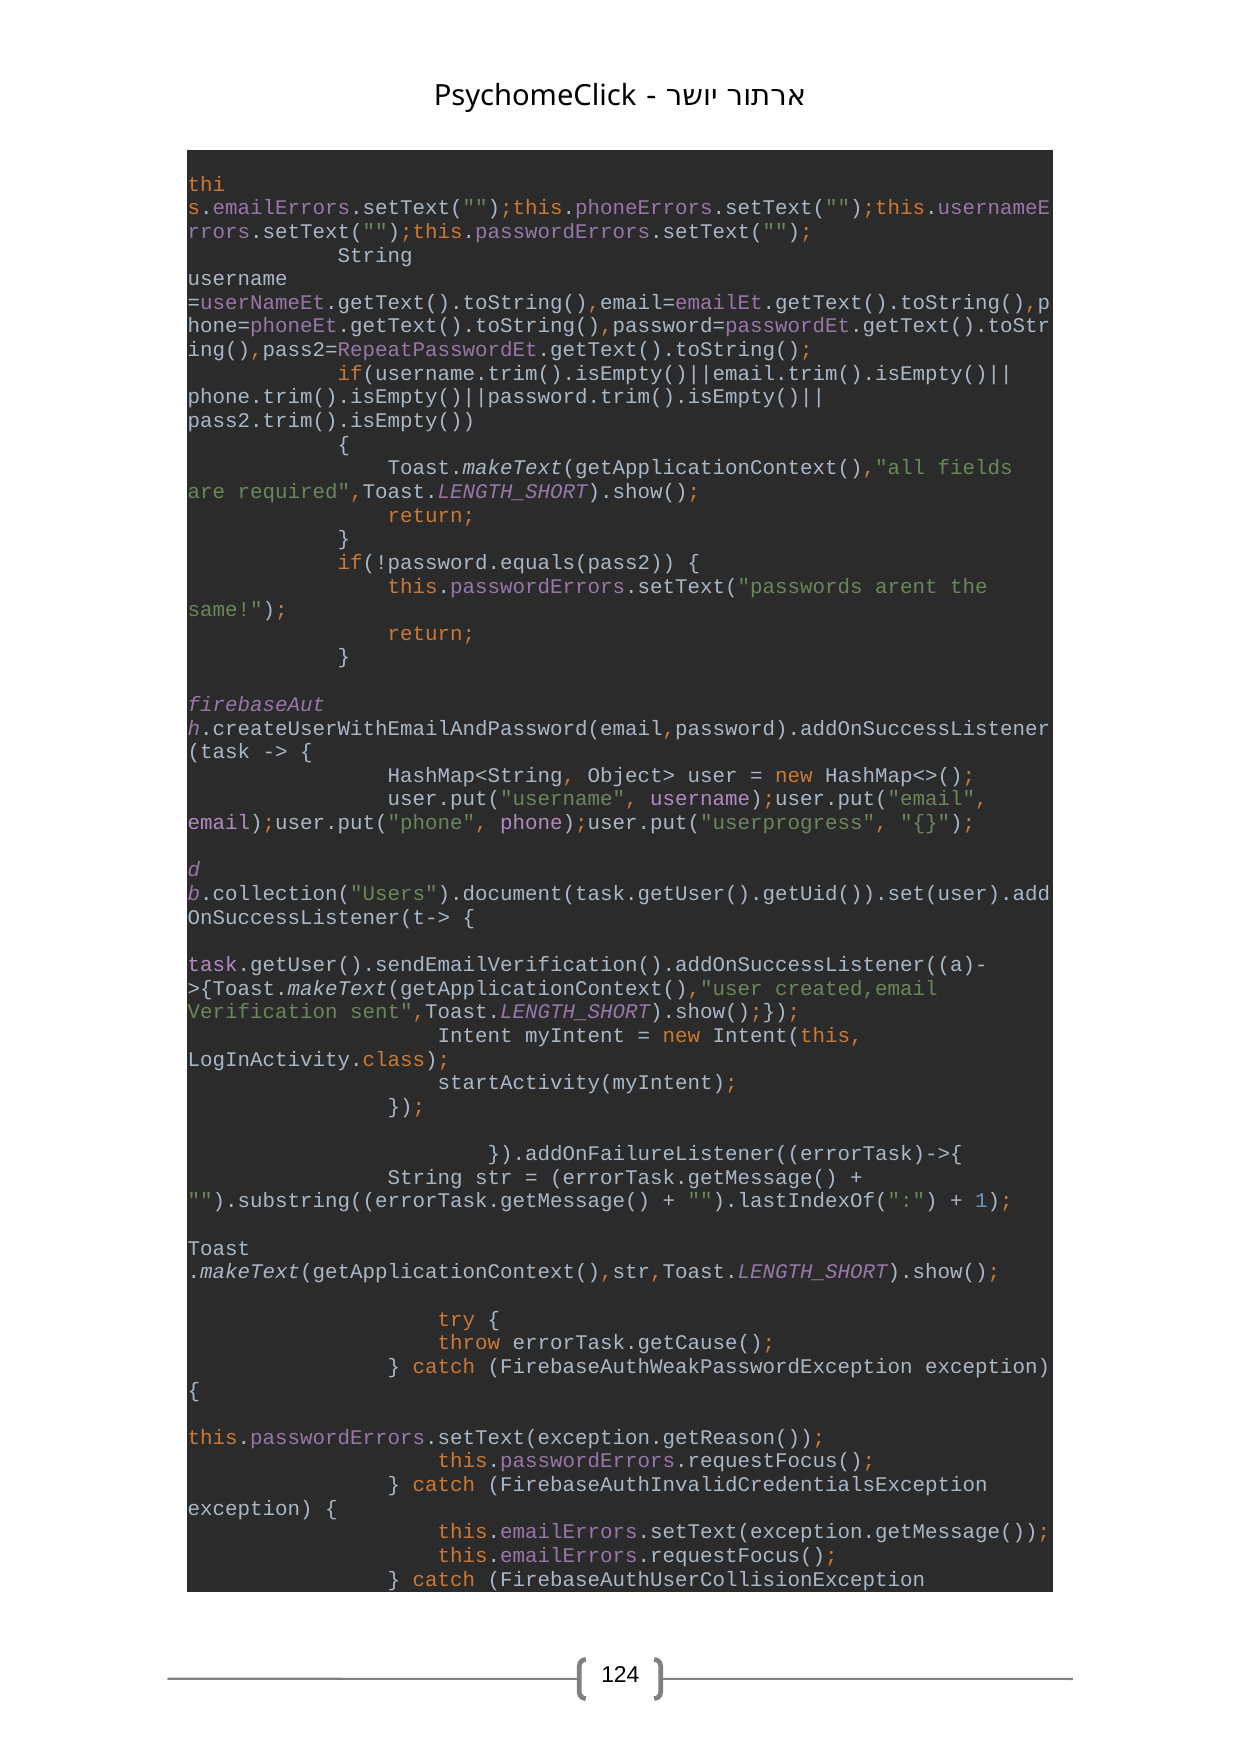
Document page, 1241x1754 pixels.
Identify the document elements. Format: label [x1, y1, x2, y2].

text [187, 150, 1053, 1592]
